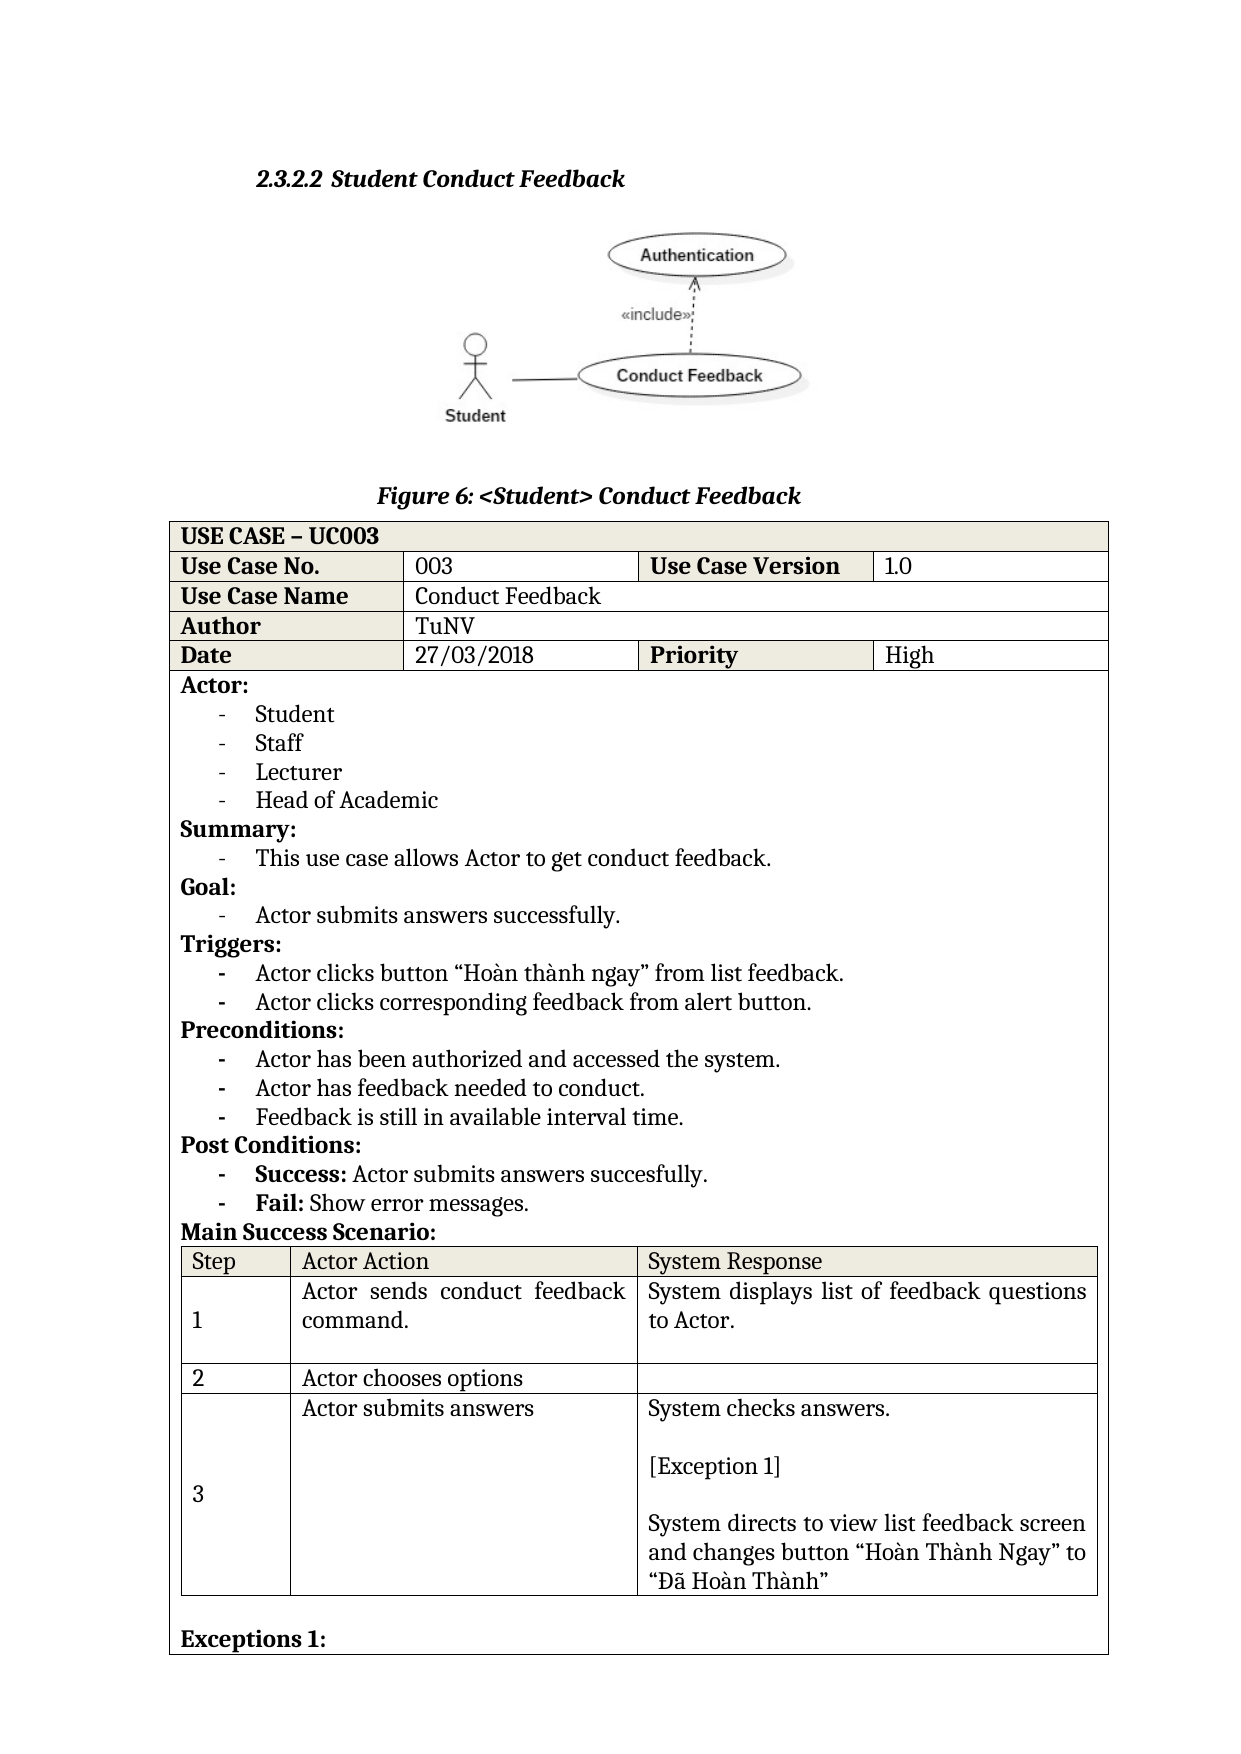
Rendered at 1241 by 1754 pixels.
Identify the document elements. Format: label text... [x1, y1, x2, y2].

table_cell Conduct Feedback [404, 582, 1108, 611]
text Figure 6: <Student> Conduct Feedback [106, 482, 1071, 511]
table_cell Use Case Name [170, 582, 403, 611]
table_cell Priority [639, 641, 873, 670]
picture [427, 222, 851, 482]
table_cell High [874, 641, 1108, 670]
text 2.3.2.2 Student Conduct Feedback [181, 164, 1171, 193]
table_cell Use Case No. [170, 552, 403, 581]
table_cell Date [170, 641, 403, 670]
table_cell 27/03/2018 [404, 641, 638, 670]
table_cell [170, 671, 1108, 1654]
table_cell 1.0 [874, 552, 1108, 581]
table_header USE CASE – UC003 [170, 522, 1108, 551]
table_cell Author [170, 612, 403, 640]
table_cell 003 [404, 552, 638, 581]
table_cell TuNV [404, 612, 1108, 640]
table_cell Use Case Version [639, 552, 873, 581]
